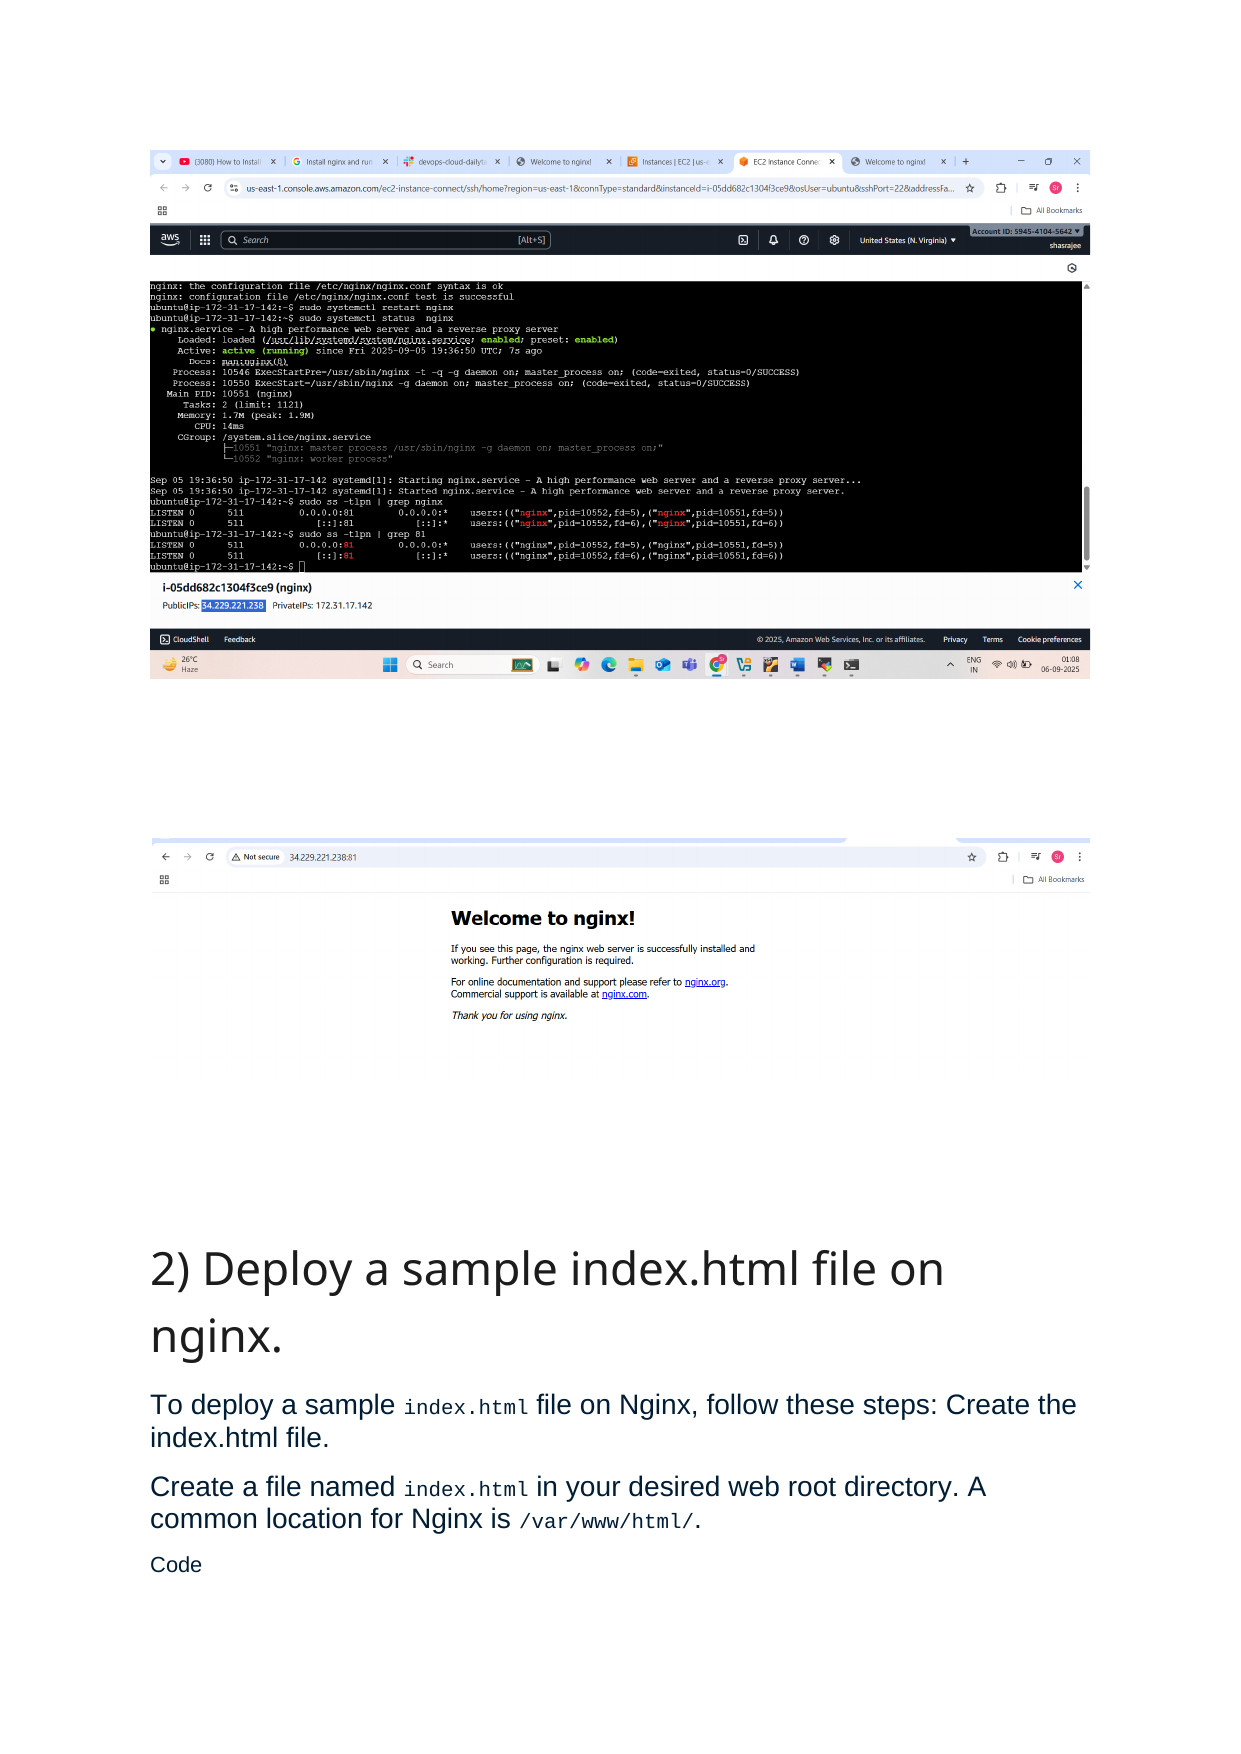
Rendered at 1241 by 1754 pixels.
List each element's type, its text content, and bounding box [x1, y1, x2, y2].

text Create a file named index.html in your desired web root directory. A common location for Nginx is /var/www/html/. [150, 1469, 1090, 1535]
text Code [150, 1552, 1090, 1577]
text To deploy a sample index.html file on Nginx, follow these steps: Create the index.html file. [150, 1388, 1090, 1453]
picture [150, 150, 1091, 679]
picture [152, 838, 1091, 1078]
text 2) Deploy a sample index.html file on nginx. [150, 1237, 1090, 1366]
